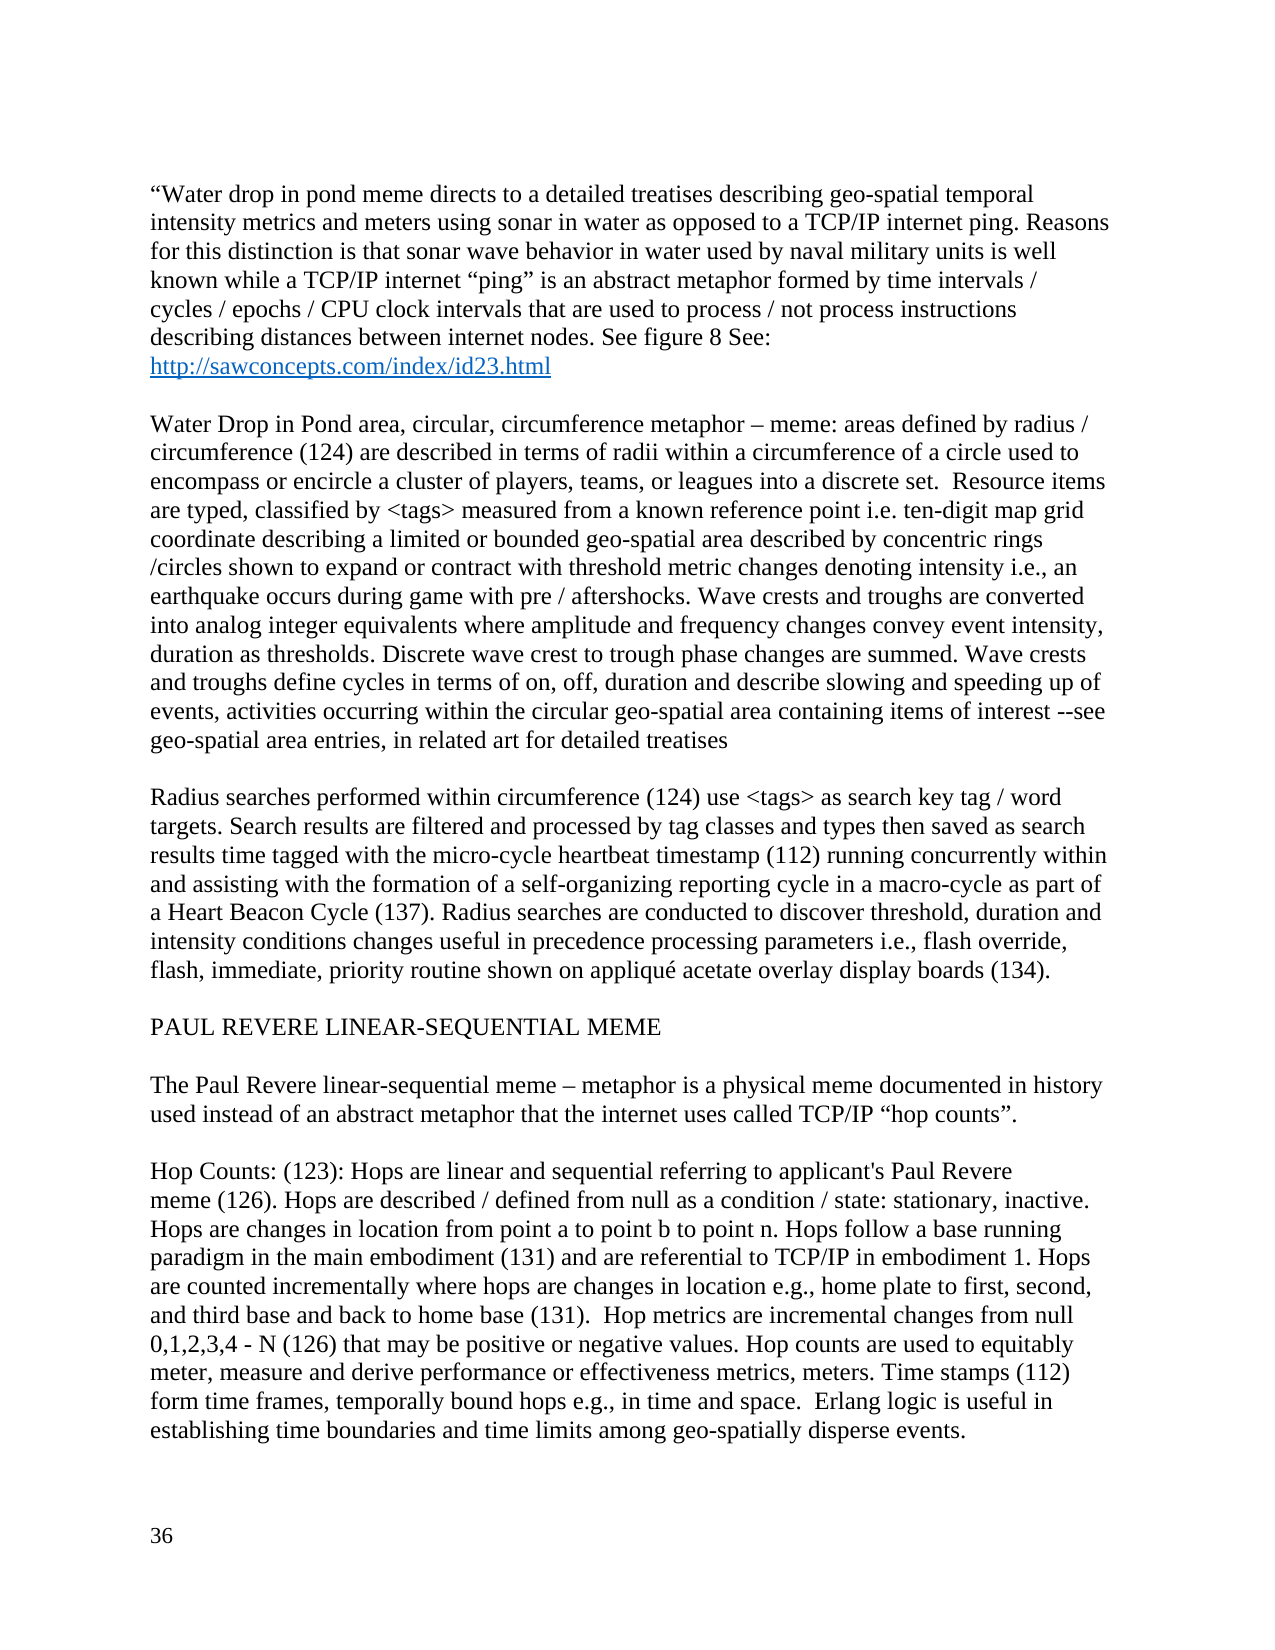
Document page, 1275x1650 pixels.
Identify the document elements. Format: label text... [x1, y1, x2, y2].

text results time tagged with the micro-cycle heartbeat timestamp (112) running concurrently within [150, 840, 1116, 869]
text and assisting with the formation of a self-organizing reporting cycle in a macro-cycle as part of a Heart Beacon Cycle (137). Radius searches are conducted to discover threshold, duration and intensity conditions changes useful in precedence processing parameters i.e., flash override, flash, immediate, priority routine shown on appliqué acetate overlay display boards (134). [150, 869, 1116, 984]
text Water Drop in Pond area, circular, circumference metaphor – meme: areas defined by radius / circumference (124) are described in terms of radii within a circumference of a circle used to encompass or encircle a cluster of players, teams, or leagues into a discrete set. Resource items are typed, classified by <tags> measured from a known reference point i.e. ten-digit map grid coordinate describing a limited or bounded geo-spatial area described by concentric rings /circles shown to expand or contract with threshold metric changes denoting intensity i.e., an earthquake occurs during game with pre / aftershocks. Wave crests and troughs are converted into analog integer equivalents where amplitude and frequency changes convey event intensity, duration as thresholds. Discrete wave crest to trough phase changes are summed. Wave crests and troughs define cycles in terms of on, off, duration and describe slowing and speeding up of events, activities occurring within the circular geo-spatial area containing items of interest --see geo-spatial area entries, in related art for detailed treatises [150, 409, 1116, 754]
text “Water drop in pond meme directs to a detailed treatises describing geo-spatial temporal intensity metrics and meters using sonar in water as opposed to a TCP/IP internet ping. Reasons for this distinction is that sonar wave behavior in water used by naval military units is well known while a TCP/IP internet “ping” is an abstract metaphor formed by time intervals / cycles / epochs / CPU clock intervals that are used to process / not process instructions describing distances between internet nodes. See figure 8 See: http://sawconcepts.com/index/id23.html [150, 179, 1116, 380]
text The Paul Revere linear-sequential meme – metaphor is a physical meme documented in history used instead of an abstract metaphor that the internet uses called TCP/IP “hop counts”. [150, 1070, 1116, 1127]
text Hop Counts: (123): Hops are linear and sequential referring to applicant's Paul Revere [150, 1156, 1116, 1185]
text meme (126). Hops are described / defined from null as a condition / state: stationary, inactive. Hops are changes in location from point a to point b to point n. Hops follow a base running paradigm in the main embodiment (131) and are referential to TCP/IP in embodiment 1. Hops are counted incrementally where hops are changes in location e.g., home plate to first, second, and third base and back to home base (131). Hop metrics are incremental changes from null 0,1,2,3,4 - N (126) that may be positive or negative values. Hop counts are used to equitably meter, measure and derive performance or effectiveness metrics, meters. Time stamps (112) form time frames, temporally bound hops e.g., in time and space. Erlang logic is useful in establishing time boundaries and time limits among geo-spatially disperse events. [150, 1185, 1116, 1444]
text Radius searches performed within circumference (124) use <tags> as search key tag / word [150, 782, 1116, 811]
text targets. Search results are filtered and processed by tag classes and types then saved as search [150, 811, 1116, 840]
text PAUL REVERE LINEAR-SEQUENTIAL MEME [150, 1012, 1116, 1041]
